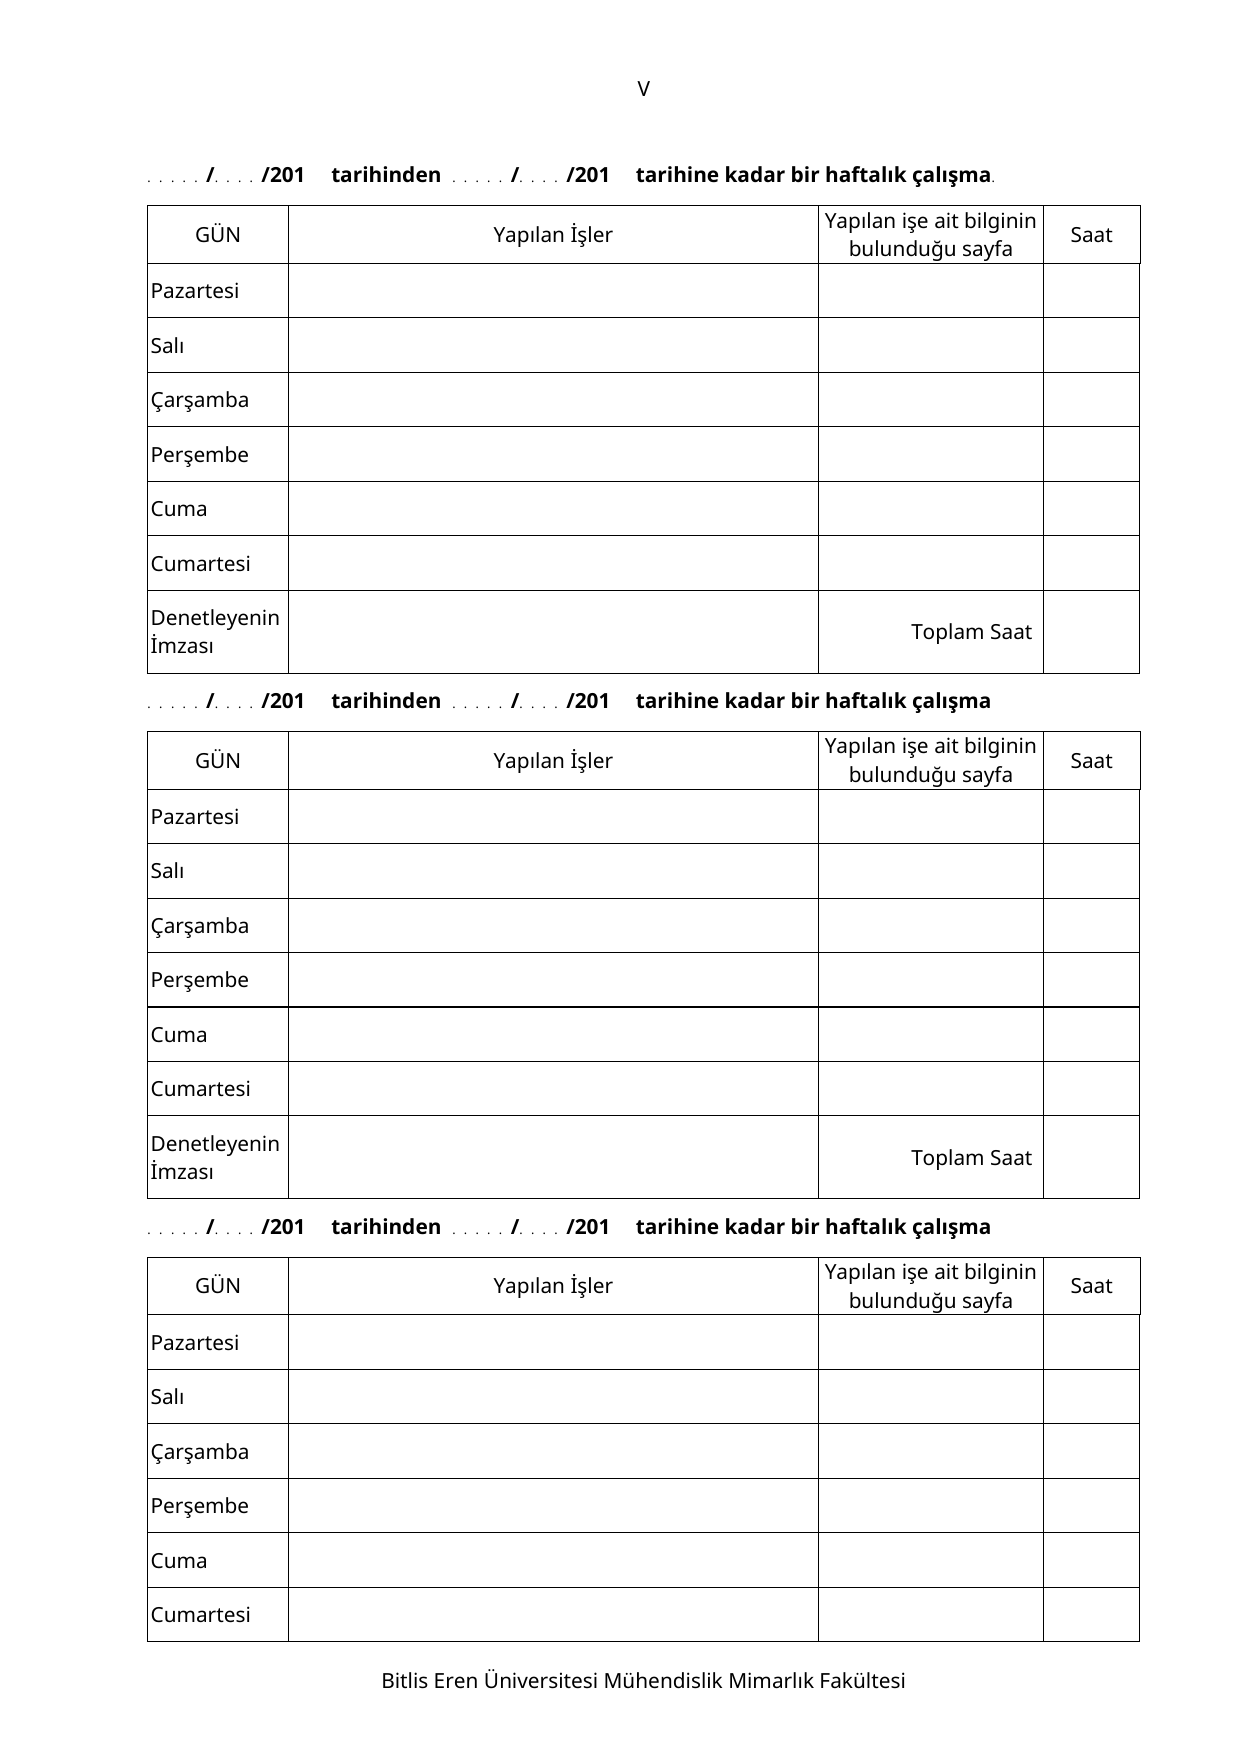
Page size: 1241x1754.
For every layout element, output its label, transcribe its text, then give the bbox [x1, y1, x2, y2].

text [136, 1212, 1152, 1240]
table_cell Toplam Saat [819, 591, 1043, 672]
table_cell [289, 482, 818, 535]
table_cell Çarşamba [148, 1424, 288, 1478]
text ...../..../201 tarihinden ...../..../201 tarihine kadar bir haftalık çalışma. [136, 160, 1152, 189]
table_cell [819, 318, 1043, 372]
table_header Yapılan İşler [289, 206, 818, 263]
table_cell [1044, 1588, 1139, 1641]
table_cell [819, 1533, 1043, 1587]
table_cell [819, 1062, 1043, 1115]
table_cell [289, 1588, 818, 1641]
table_cell Salı [148, 844, 288, 897]
table_cell [819, 899, 1043, 952]
table_cell [1044, 899, 1139, 952]
table_cell [819, 373, 1043, 426]
table_cell Perşembe [148, 1479, 288, 1532]
table_cell [1044, 1479, 1139, 1532]
table_cell [289, 1479, 818, 1532]
table_cell [1044, 844, 1139, 897]
table_cell Cuma [148, 1533, 288, 1587]
table_cell Perşembe [148, 953, 288, 1006]
table_cell Pazartesi [148, 790, 288, 843]
table_cell Çarşamba [148, 373, 288, 426]
table_cell [819, 953, 1043, 1006]
table_header Yapılan işe ait bilginin bulunduğu sayfa [819, 732, 1043, 788]
table_cell [289, 899, 818, 952]
table_header GÜN [148, 206, 288, 263]
table_cell [1044, 1424, 1139, 1478]
table_cell [819, 482, 1043, 535]
table_cell [289, 1116, 818, 1198]
table_cell Cumartesi [148, 536, 288, 589]
table_cell [1044, 953, 1139, 1006]
table_cell Pazartesi [148, 1315, 288, 1369]
table_cell [1044, 1116, 1139, 1198]
table_cell [819, 264, 1043, 317]
table_cell [1044, 790, 1139, 843]
table_cell [289, 373, 818, 426]
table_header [819, 1258, 1043, 1314]
table_cell [289, 1008, 818, 1061]
table_cell Salı [148, 318, 288, 372]
table_cell [819, 1315, 1043, 1369]
table_cell [289, 427, 818, 481]
table_cell [1044, 427, 1139, 481]
table_cell [819, 427, 1043, 481]
table_cell [289, 591, 818, 672]
table_cell [289, 536, 818, 589]
table_cell [289, 1315, 818, 1369]
table_cell [819, 1588, 1043, 1641]
table_cell [289, 1370, 818, 1423]
table_cell [819, 1008, 1043, 1061]
table_cell Cumartesi [148, 1062, 288, 1115]
table_cell [819, 536, 1043, 589]
table_cell [1044, 482, 1139, 535]
table_cell [1044, 591, 1139, 672]
table_cell [819, 1370, 1043, 1423]
table_cell [289, 318, 818, 372]
table_cell [1044, 1008, 1139, 1061]
table_cell [819, 844, 1043, 897]
table_cell Salı [148, 1370, 288, 1423]
table_cell Denetleyenin İmzası [148, 1116, 288, 1198]
table_cell Cuma [148, 1008, 288, 1061]
table_cell Cuma [148, 482, 288, 535]
table_cell [289, 1062, 818, 1115]
table_cell Pazartesi [148, 264, 288, 317]
table_header Saat [1044, 1258, 1140, 1314]
table_cell [1044, 536, 1139, 589]
table_cell [1044, 1315, 1139, 1369]
table_cell Perşembe [148, 427, 288, 481]
table_cell [819, 790, 1043, 843]
text ...../..../201 tarihinden ...../..../201 tarihine kadar bir haftalık çalışma [136, 686, 1152, 714]
table_cell [289, 844, 818, 897]
table_header Yapılan İşler [289, 1258, 818, 1314]
table_cell [289, 264, 818, 317]
table_cell [1044, 373, 1139, 426]
table_header GÜN [148, 732, 288, 788]
table_header Yapılan İşler [289, 732, 818, 788]
table_header Saat [1044, 206, 1140, 263]
table_cell [1044, 1533, 1139, 1587]
table_cell [289, 953, 818, 1006]
table_header Saat [1044, 732, 1140, 788]
table_cell [819, 1479, 1043, 1532]
table_cell [289, 1533, 818, 1587]
table_cell [289, 790, 818, 843]
table_cell Çarşamba [148, 899, 288, 952]
table_cell Toplam Saat [819, 1116, 1043, 1198]
table_cell [1044, 318, 1139, 372]
table_cell [1044, 1370, 1139, 1423]
table_cell Cumartesi [148, 1588, 288, 1641]
table_cell [1044, 264, 1139, 317]
table_cell Denetleyenin İmzası [148, 591, 288, 672]
table_cell [1044, 1062, 1139, 1115]
table_header GÜN [148, 1258, 288, 1314]
table_cell [289, 1424, 818, 1478]
table_header Yapılan işe ait bilginin bulunduğu sayfa [819, 206, 1043, 263]
table_cell [819, 1424, 1043, 1478]
